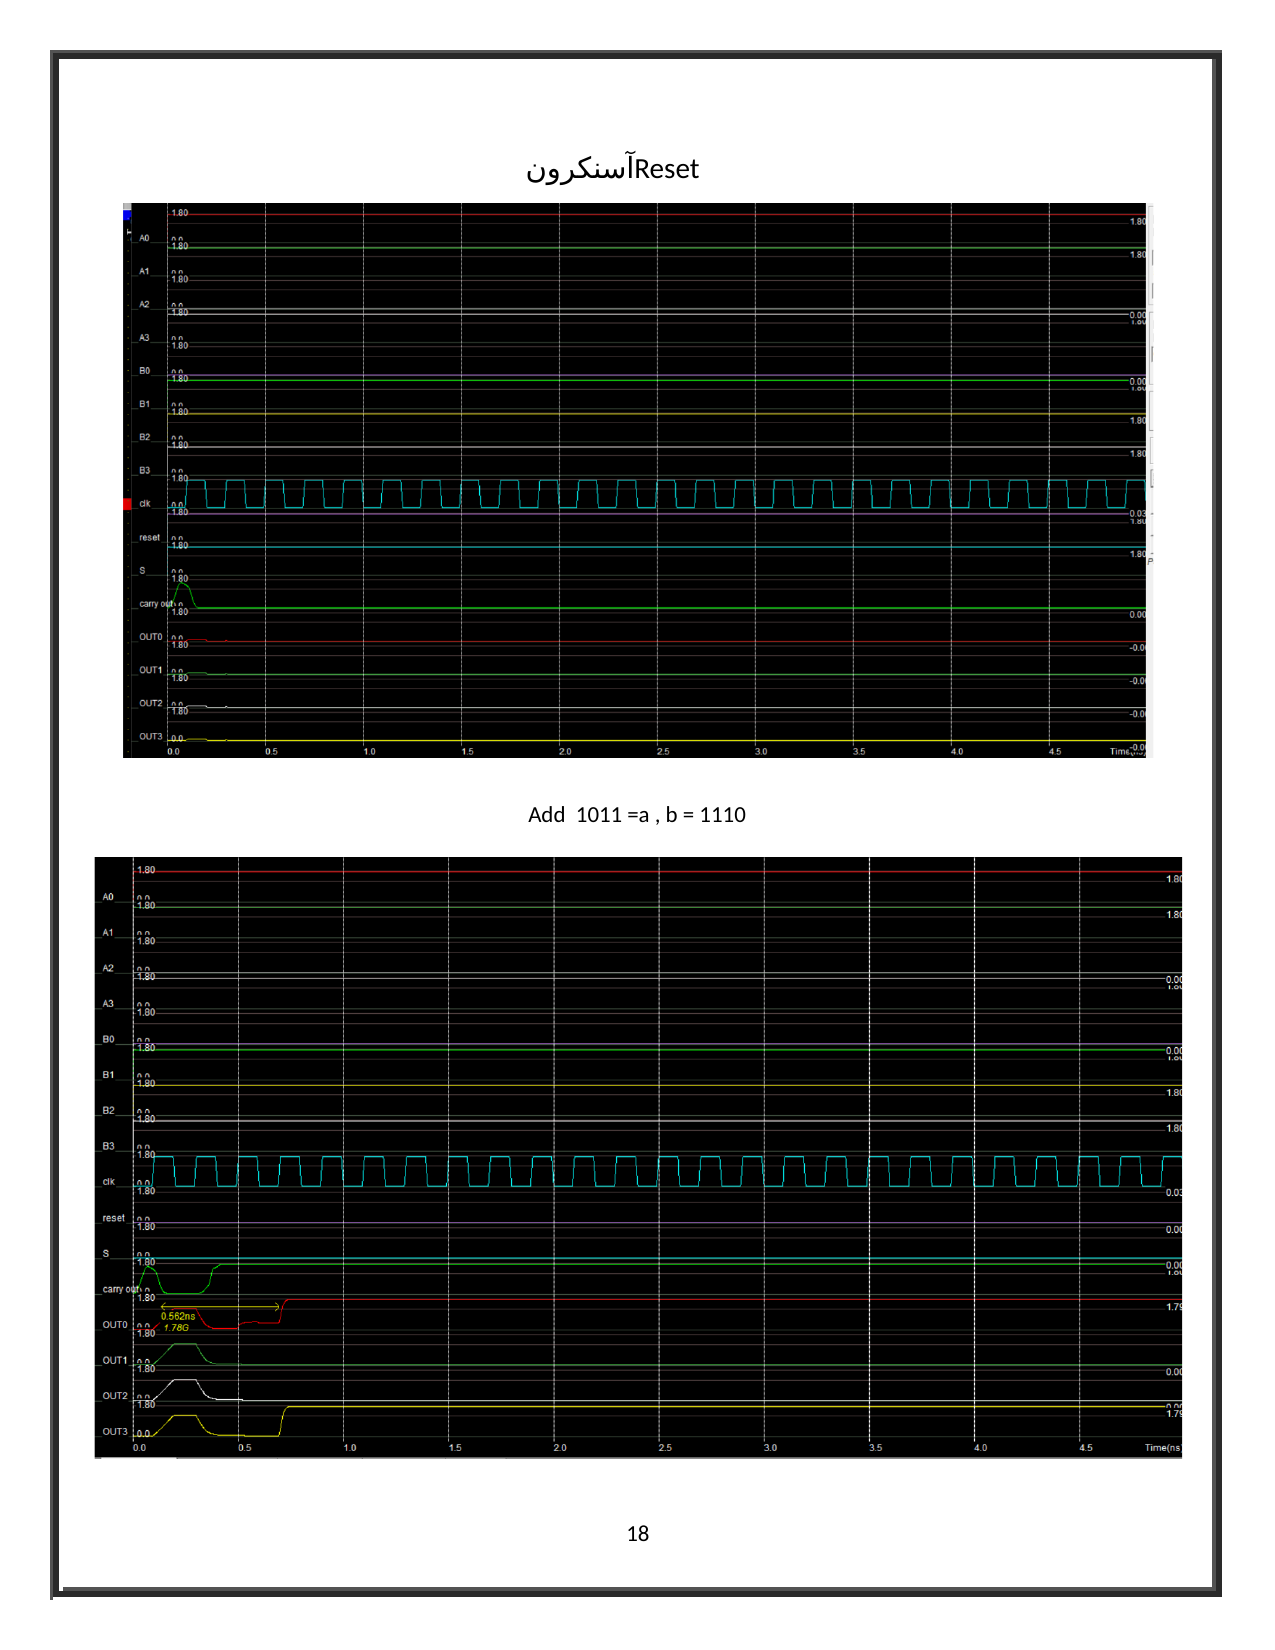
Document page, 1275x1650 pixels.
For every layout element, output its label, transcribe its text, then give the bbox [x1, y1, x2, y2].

text Resetآسنکرون [187, 150, 1087, 186]
picture [123, 203, 1154, 758]
picture [94, 857, 1183, 1459]
text Add 1011 =a , b = 1110 [187, 800, 1087, 828]
